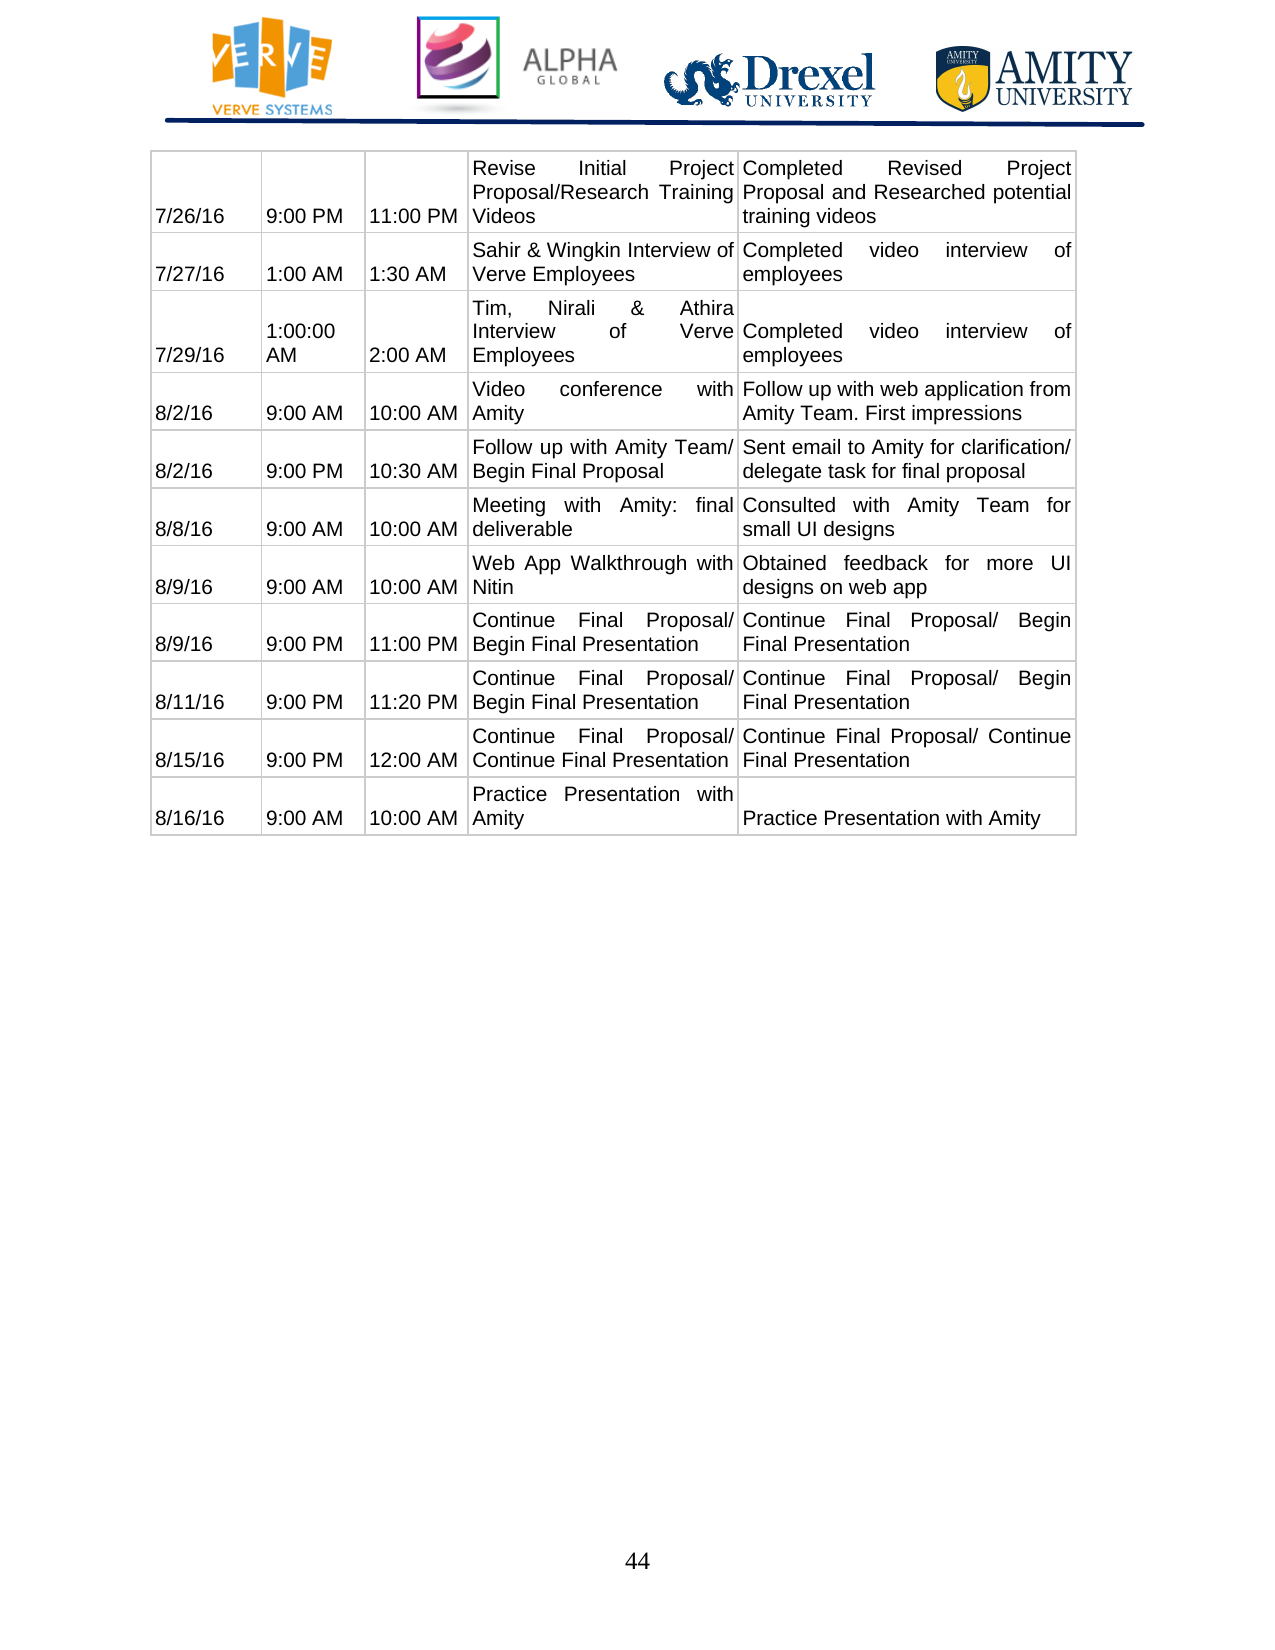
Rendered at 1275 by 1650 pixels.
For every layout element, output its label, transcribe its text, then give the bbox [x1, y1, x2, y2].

picture [212, 17, 332, 115]
table_cell 9:00 AM [262, 373, 364, 429]
table_cell 10:30 AM [366, 431, 467, 487]
table_cell 7/27/16 [152, 233, 261, 289]
table_cell 2:00 AM [366, 291, 467, 371]
table_cell Video conference with Amity [469, 373, 737, 429]
table_cell Obtained feedback for more UI designs on web app [739, 546, 1075, 603]
table_cell 11:00 PM [366, 152, 467, 232]
table_cell Revise Initial Project Proposal/Research Training Videos [469, 152, 737, 232]
table_cell Continue Final Proposal/ Begin Final Presentation [739, 604, 1075, 660]
table_cell 8/2/16 [152, 431, 261, 487]
table_cell Continue Final Proposal/ Begin Final Presentation [469, 604, 737, 660]
table_cell 9:00 PM [262, 720, 364, 776]
table_cell 9:00 PM [262, 431, 364, 487]
table_cell Sent email to Amity for clarification/ delegate task for final proposal [739, 431, 1075, 487]
table_cell 9:00 PM [262, 152, 364, 232]
table_cell 7/26/16 [152, 152, 261, 232]
picture [662, 51, 877, 108]
table_cell 8/15/16 [152, 720, 261, 776]
table_cell 9:00 AM [262, 489, 364, 545]
table_cell 8/8/16 [152, 489, 261, 545]
table_cell Practice Presentation with Amity [469, 778, 737, 834]
table_cell Follow up with web application from Amity Team. First impressions [739, 373, 1075, 429]
table_cell 10:00 AM [366, 489, 467, 545]
table_cell Continue Final Proposal/ Continue Final Presentation [739, 720, 1075, 776]
table_cell 9:00 PM [262, 662, 364, 718]
table_cell 8/16/16 [152, 778, 261, 834]
table_cell 10:00 AM [366, 373, 467, 429]
table_cell Web App Walkthrough with Nitin [469, 546, 737, 603]
table_cell Tim, Nirali & Athira Interview of Verve Employees [469, 291, 737, 371]
table_cell 11:00 PM [366, 604, 467, 660]
table_cell Sahir & Wingkin Interview of Verve Employees [469, 233, 737, 289]
table_cell 12:00 AM [366, 720, 467, 776]
table_cell 8/9/16 [152, 546, 261, 603]
table_cell 8/9/16 [152, 604, 261, 660]
table_cell Follow up with Amity Team/ Begin Final Proposal [469, 431, 737, 487]
table_cell 11:20 PM [366, 662, 467, 718]
table_cell Consulted with Amity Team for small UI designs [739, 489, 1075, 545]
table_cell 8/11/16 [152, 662, 261, 718]
picture [936, 46, 1135, 112]
table_cell 8/2/16 [152, 373, 261, 429]
table_cell 1:30 AM [366, 233, 467, 289]
table_cell 9:00 AM [262, 778, 364, 834]
table_cell 10:00 AM [366, 546, 467, 603]
table_cell Practice Presentation with Amity [739, 778, 1075, 834]
table_cell Continue Final Proposal/ Begin Final Presentation [469, 662, 737, 718]
table_cell Continue Final Proposal/ Begin Final Presentation [739, 662, 1075, 718]
table_cell Completed video interview of employees [739, 233, 1075, 289]
table_cell 1:00 AM [262, 233, 364, 289]
table_cell Meeting with Amity: final deliverable [469, 489, 737, 545]
table_cell 9:00 PM [262, 604, 364, 660]
table_cell 1:00:00 AM [262, 291, 364, 371]
table_cell Continue Final Proposal/ Continue Final Presentation [469, 720, 737, 776]
picture [409, 12, 624, 118]
table_cell 9:00 AM [262, 546, 364, 603]
table_cell 10:00 AM [366, 778, 467, 834]
table_cell 7/29/16 [152, 291, 261, 371]
table_cell Completed Revised Project Proposal and Researched potential training videos [739, 152, 1075, 232]
table_cell Completed video interview of employees [739, 291, 1075, 371]
